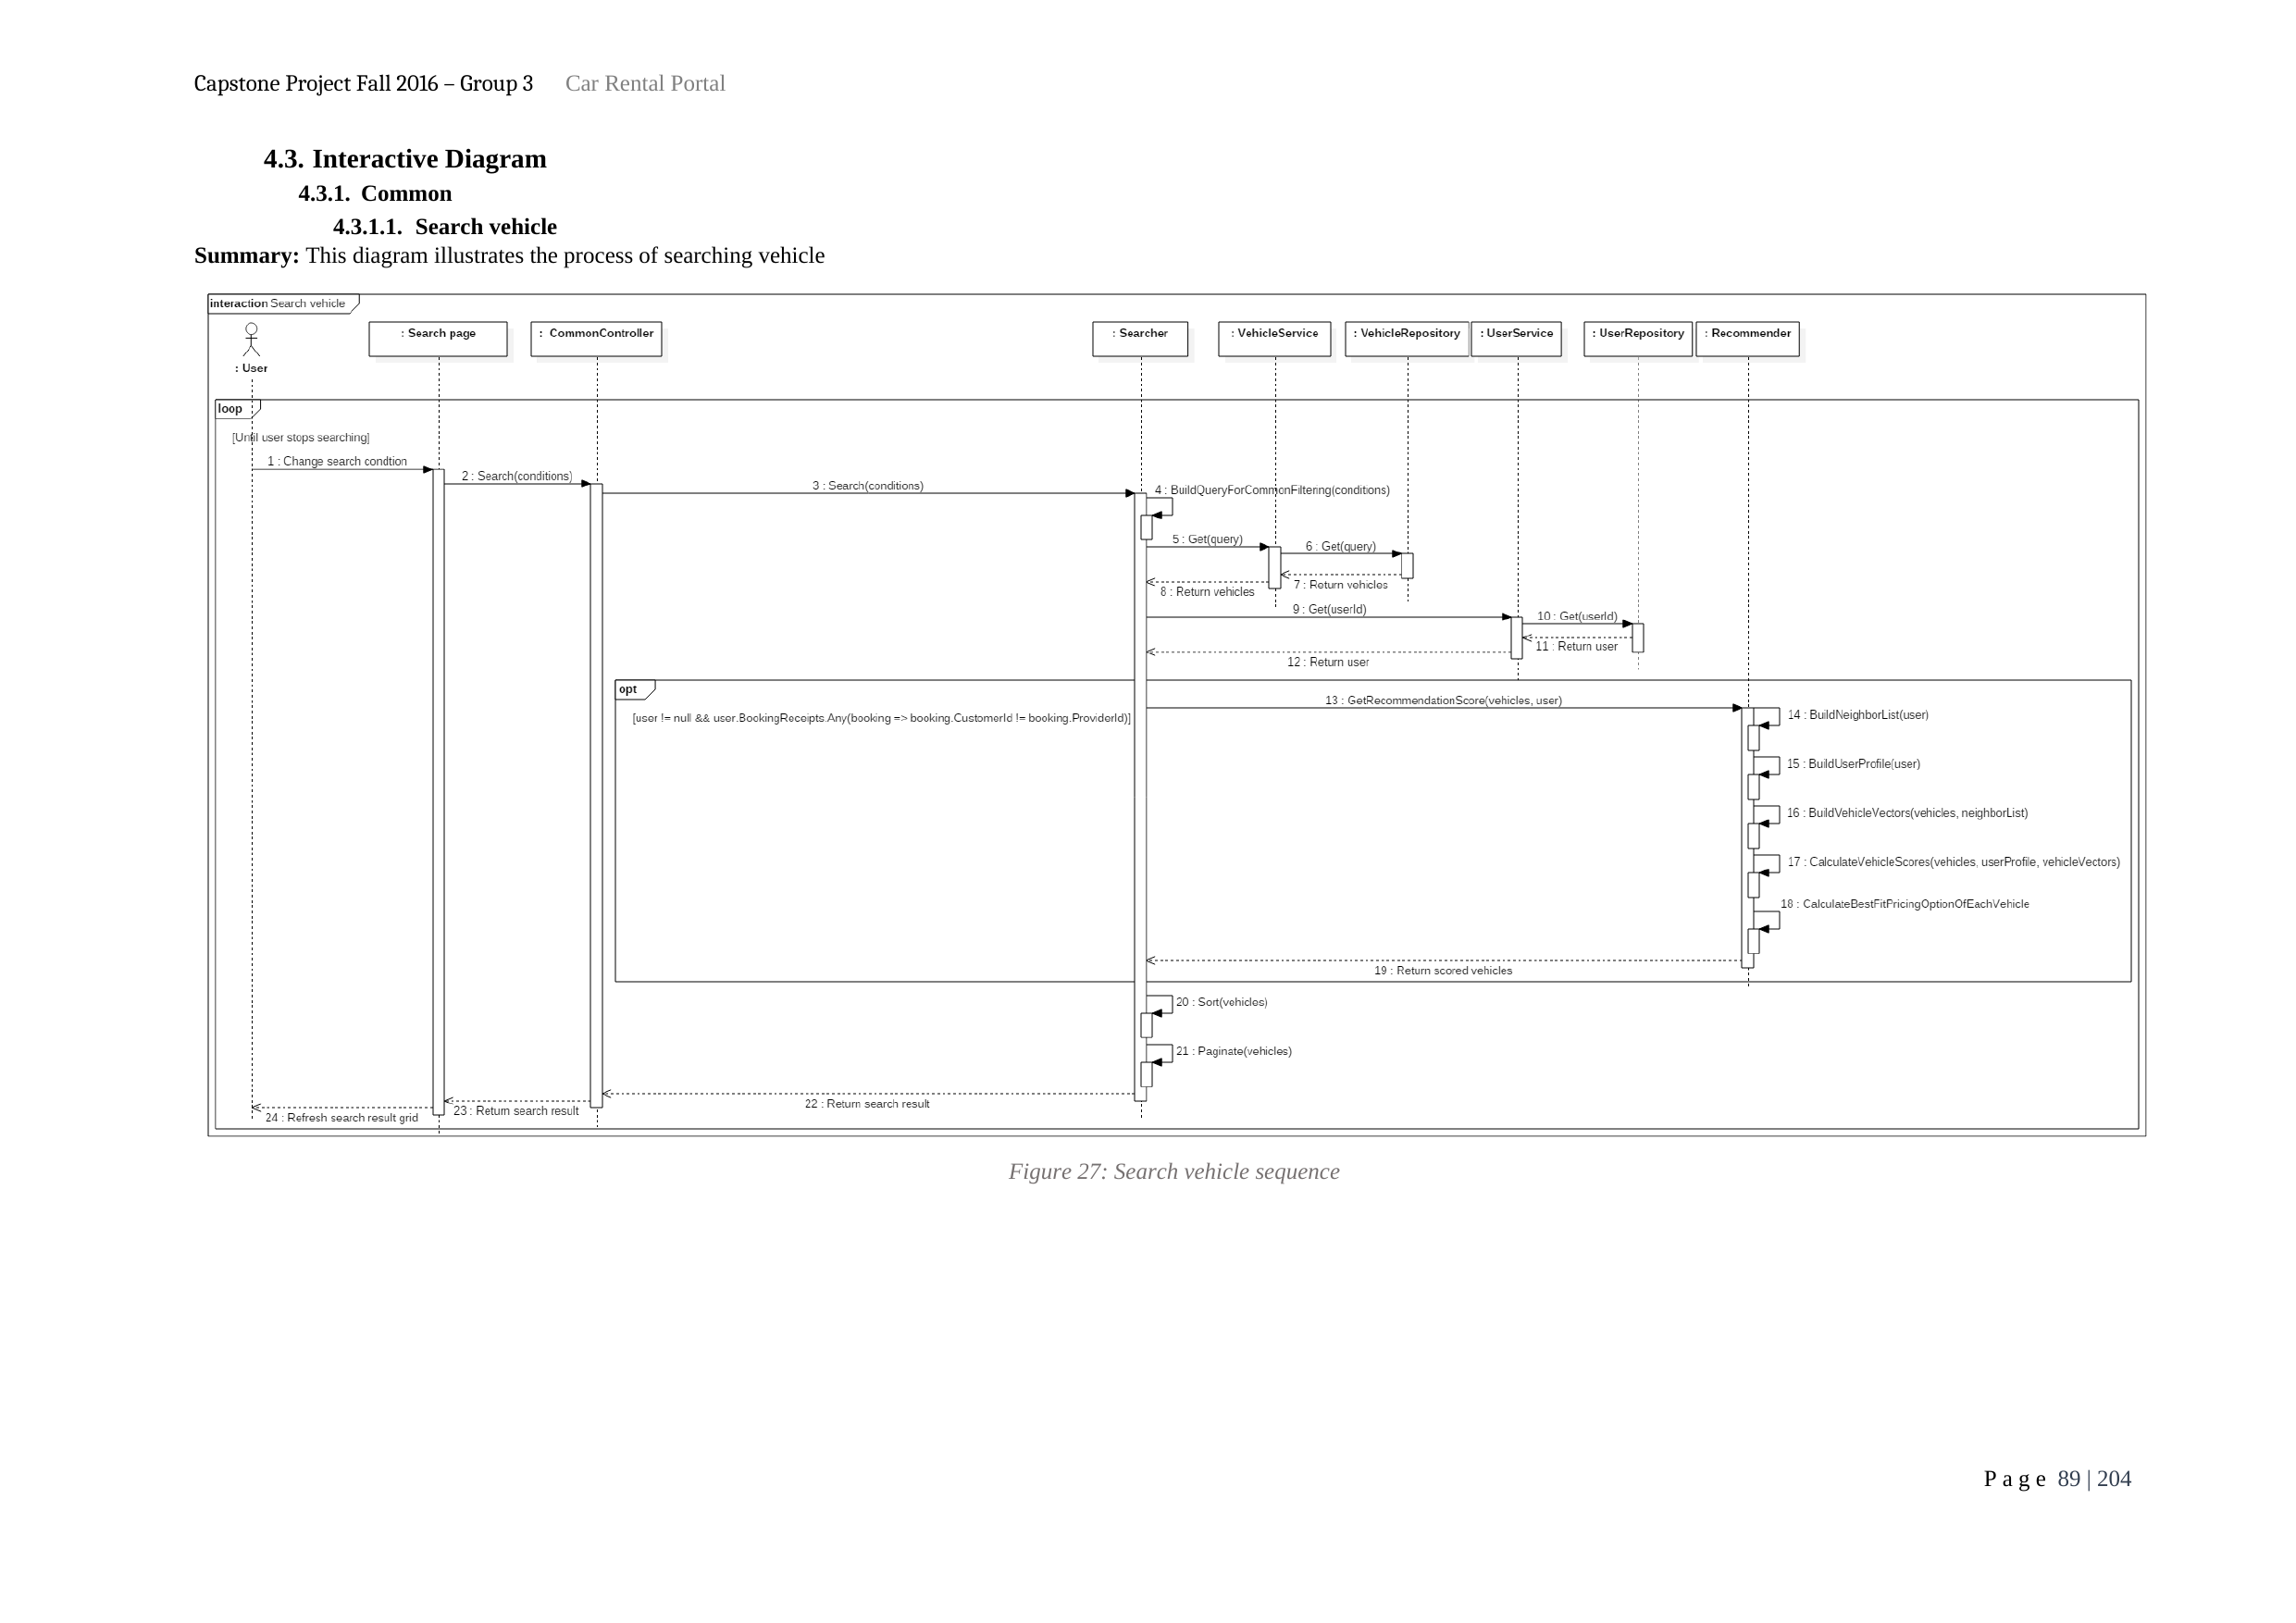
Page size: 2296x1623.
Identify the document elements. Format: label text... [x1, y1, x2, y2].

picture [199, 285, 2152, 1140]
text Figure 27: Search vehicle sequence [194, 1158, 2156, 1183]
subtitle Search vehicle [333, 213, 2156, 239]
subtitle Common [298, 180, 2156, 206]
text Summary: This diagram illustrates the process of searching vehicle [194, 242, 2156, 267]
subtitle Interactive Diagram [264, 142, 2156, 174]
